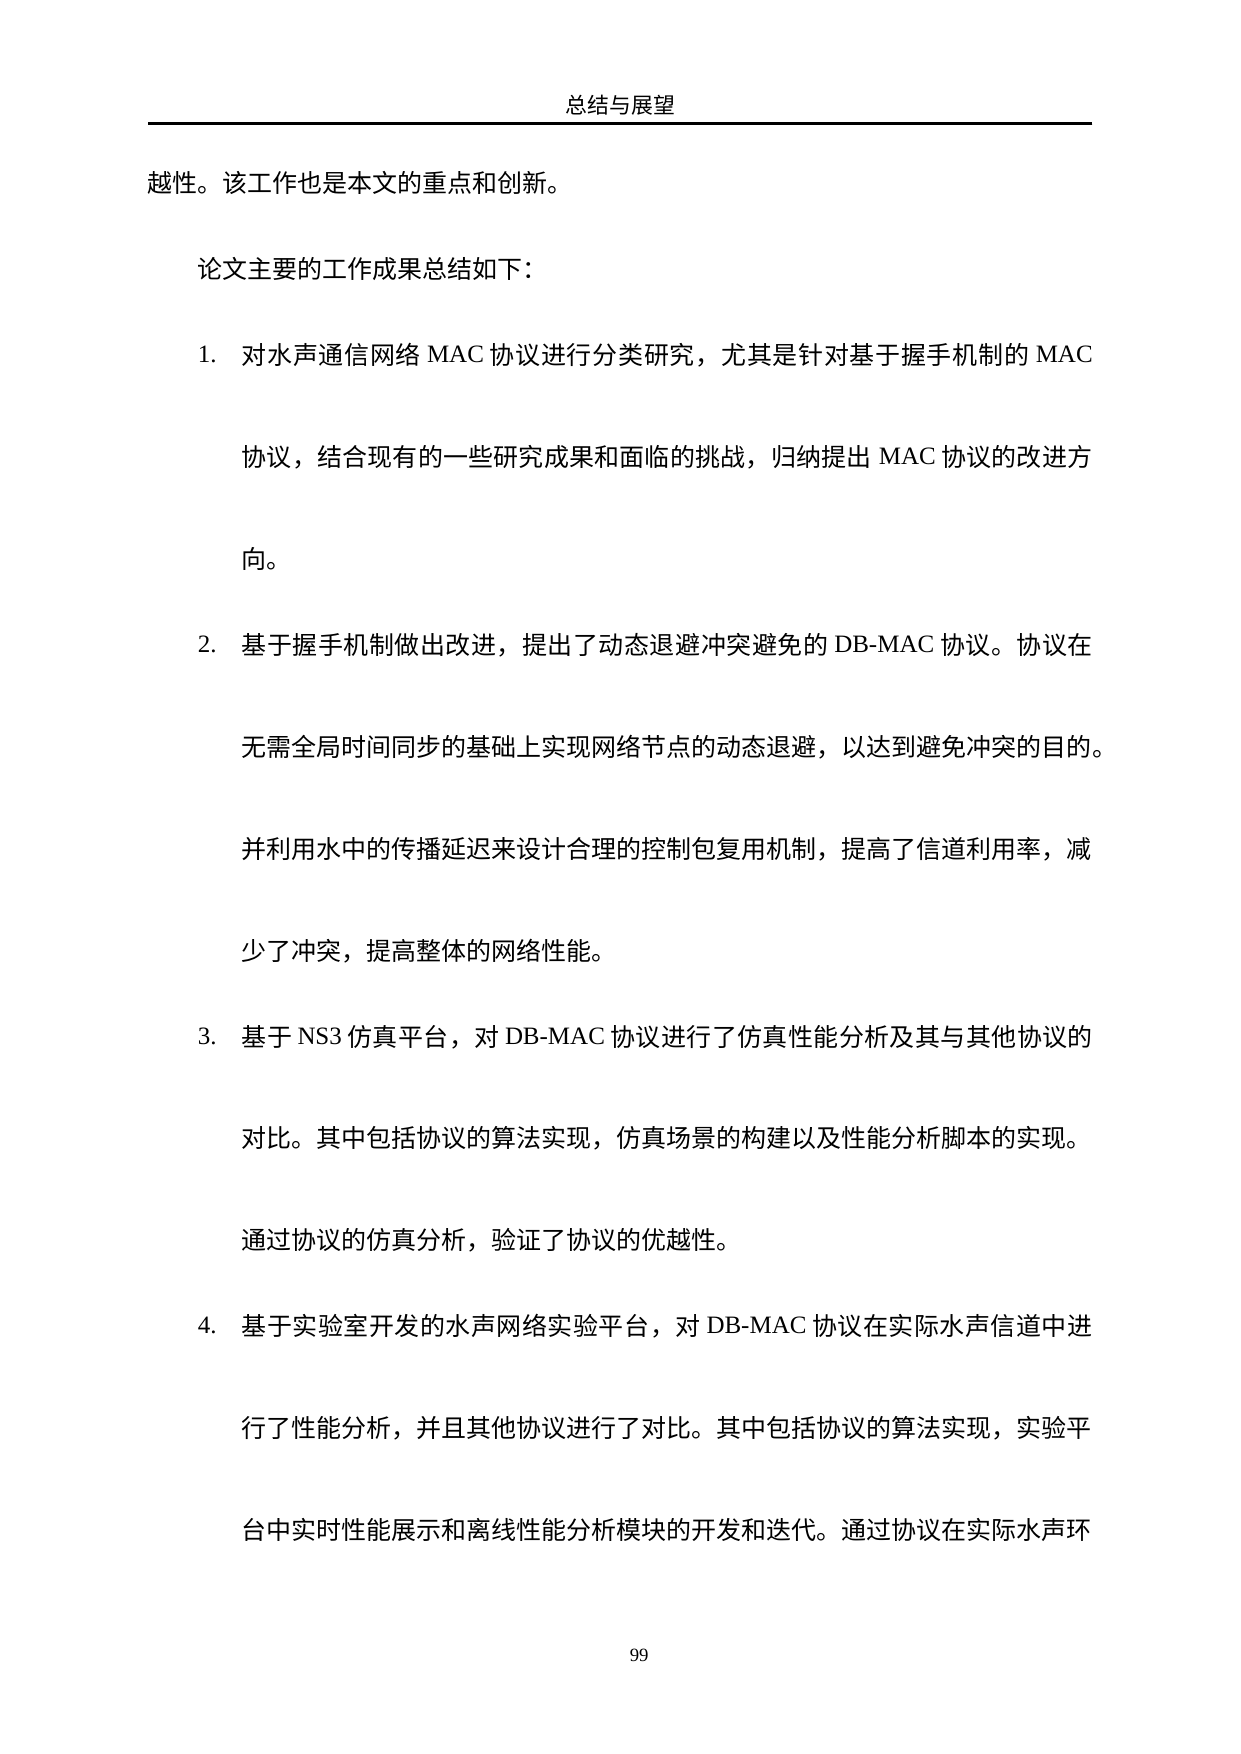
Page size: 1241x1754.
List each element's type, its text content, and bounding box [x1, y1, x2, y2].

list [198, 1291, 1092, 1563]
list 基于握手机制做出改进，提出了动态退避冲突避免的DB-MAC协议。协议在无需全局时间同步的基础上实现网络节点的动态退避，以达到避免冲突的目的。并利用水中的传播延迟来设计合理的控制包复用机制，提高了信道利用率，减少了冲突，提高整体的网络性能。 [198, 609, 1092, 983]
text 论文主要的工作成果总结如下： [148, 234, 1092, 302]
list 基于NS3仿真平台，对DB-MAC协议进行了仿真性能分析及其与其他协议的对比。其中包括协议的算法实现，仿真场景的构建以及性能分析脚本的实现。通过协议的仿真分析，验证了协议的优越性。 [198, 1001, 1092, 1273]
list 对水声通信网络MAC协议进行分类研究，尤其是针对基于握手机制的MAC协议，结合现有的一些研究成果和面临的挑战，归纳提出MAC协议的改进方向。 [198, 320, 1092, 591]
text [148, 148, 1092, 216]
